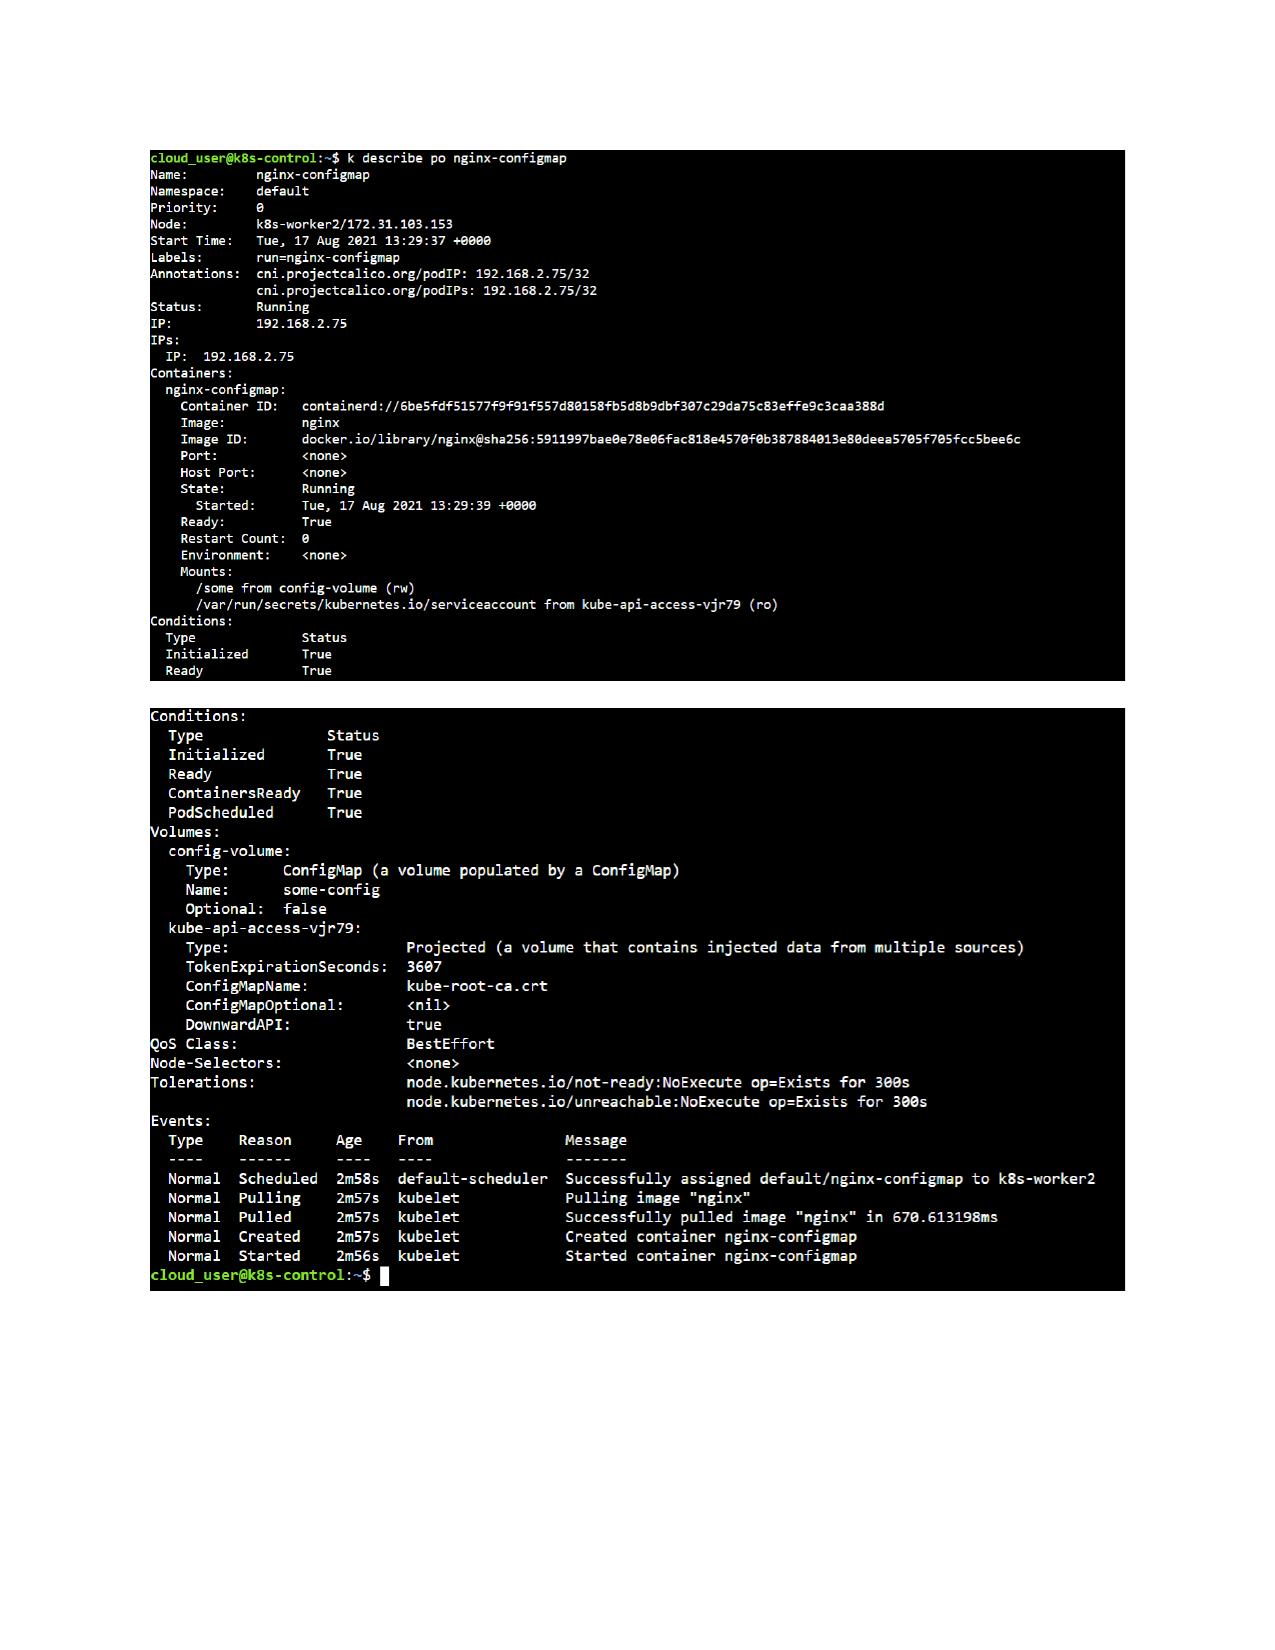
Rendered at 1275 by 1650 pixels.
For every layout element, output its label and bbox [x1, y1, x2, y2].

picture [150, 708, 1125, 1291]
picture [150, 150, 1125, 681]
